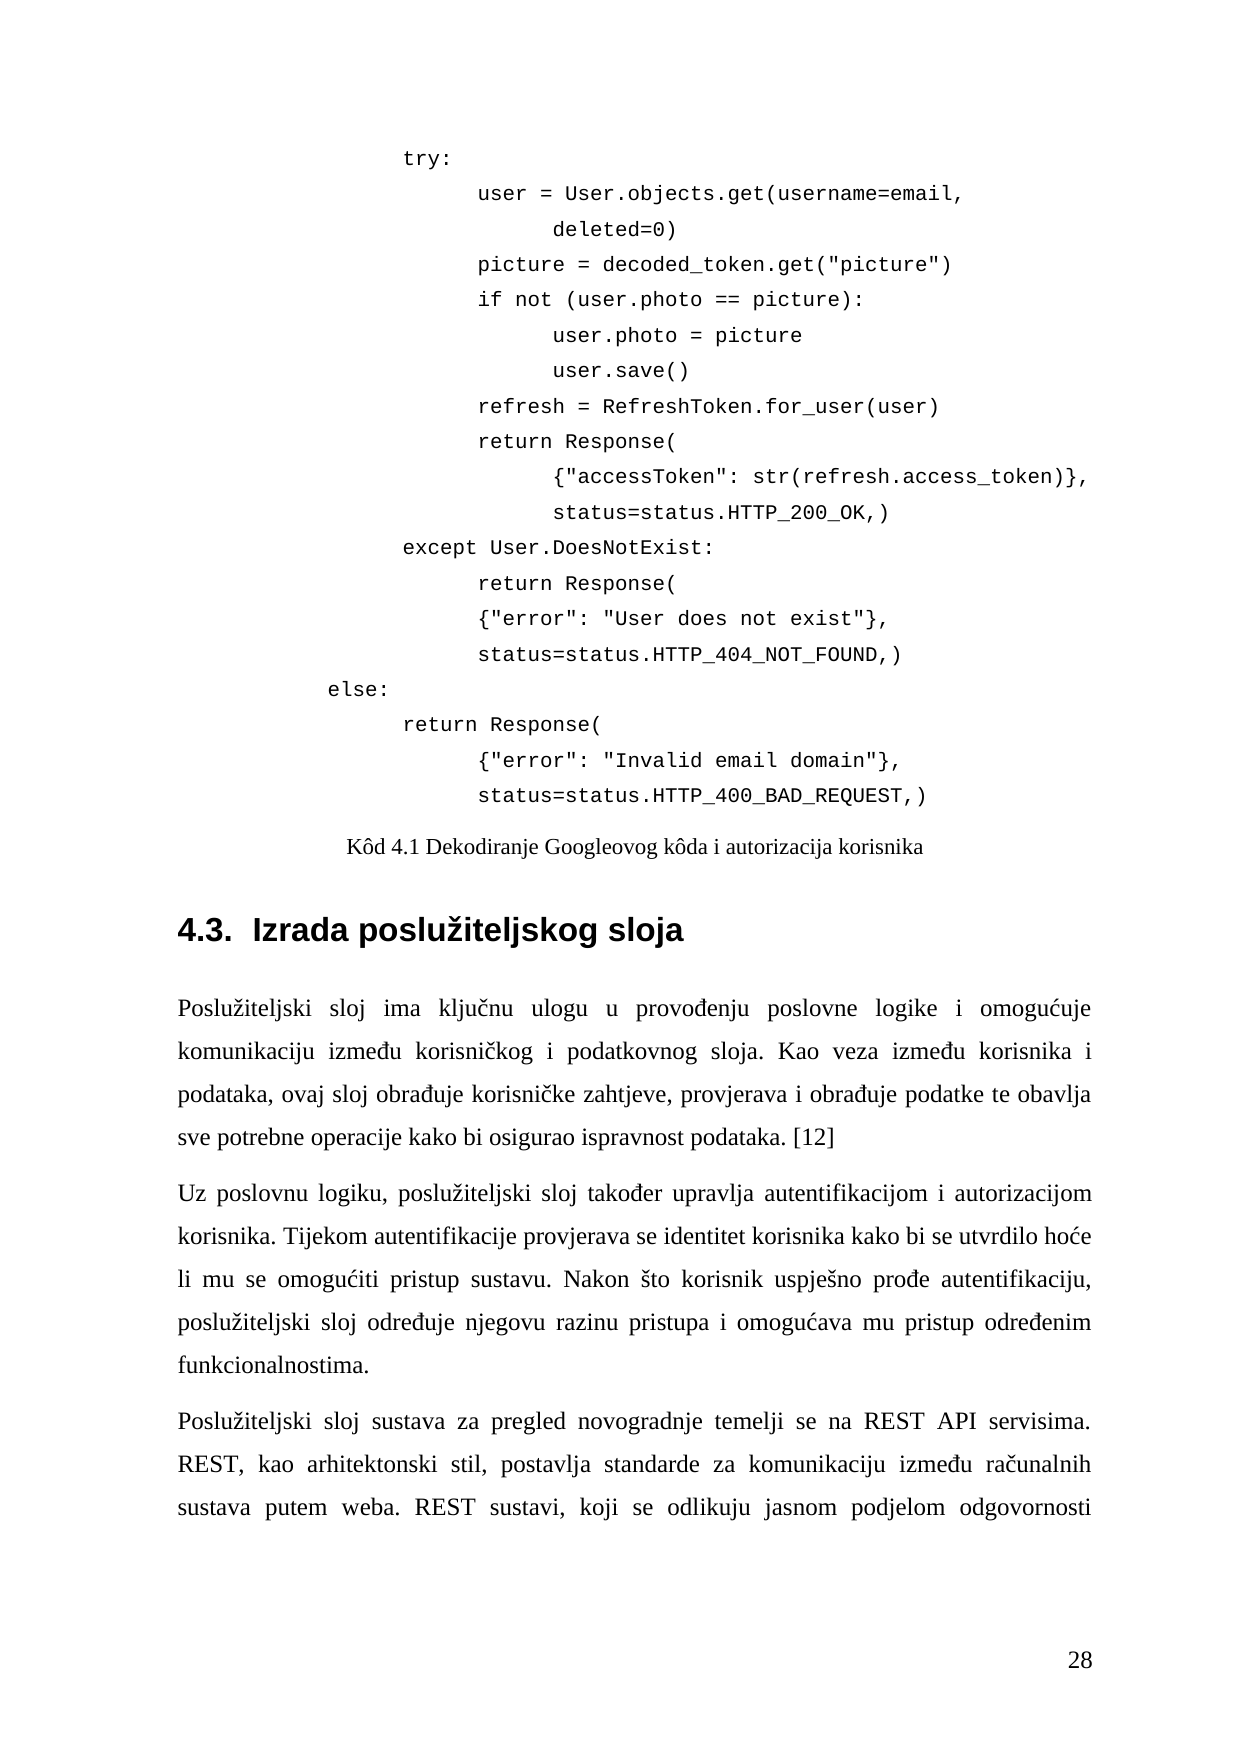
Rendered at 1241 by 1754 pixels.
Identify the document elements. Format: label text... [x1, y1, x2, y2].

text user.photo = picture [477, 325, 1092, 348]
text return Response( [327, 714, 1092, 738]
text try: [327, 148, 1092, 171]
text Kôd 4.1 Dekodiranje Googleovog kôda i autorizacija korisnika [177, 833, 1092, 859]
text status=status.HTTP_404_NOT_FOUND,) [402, 643, 1092, 667]
text if not (user.photo == picture): [402, 289, 1092, 313]
text {"error": "User does not exist"}, [402, 608, 1092, 632]
text Uz poslovnu logiku, poslužiteljski sloj također upravlja autentifikacijom i autorizacijom korisnika. Tijekom autentifikacije provjerava se identitet korisnika kako bi se utvrdilo hoće li mu se omogućiti pristup sustavu. Nakon što korisnik uspješno prođe autentifikaciju, poslužiteljski sloj određuje njegovu razinu pristupa i omogućava mu pristup određenim funkcionalnostima. [177, 1178, 1092, 1379]
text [177, 1406, 1092, 1521]
text status=status.HTTP_200_OK,) [552, 502, 1092, 526]
text Poslužiteljski sloj ima ključnu ulogu u provođenju poslovne logike i omogućuje komunikaciju između korisničkog i podatkovnog sloja. Kao veza između korisnika i podataka, ovaj sloj obrađuje korisničke zahtjeve, provjerava i obrađuje podatke te obavlja sve potrebne operacije kako bi osigurao ispravnost podataka. [177, 993, 1092, 1151]
text except User.DoesNotExist: [327, 537, 1092, 561]
text return Response( [402, 573, 1092, 596]
text {"accessToken": str(refresh.access_token)}, [552, 466, 1092, 490]
text return Response( [402, 431, 1092, 455]
subtitle Izrada poslužiteljskog sloja [177, 910, 1092, 948]
text user = User.objects.get(username=email, deleted=0) [402, 183, 1092, 242]
text status=status.HTTP_400_BAD_REQUEST,) [402, 785, 1092, 809]
text picture = decoded_token.get("picture") [402, 254, 1092, 278]
text {"error": "Invalid email domain"}, [402, 750, 1092, 773]
text user.save() [477, 360, 1092, 384]
text refresh = RefreshToken.for_user(user) [402, 396, 1092, 419]
text else: [327, 679, 1092, 703]
